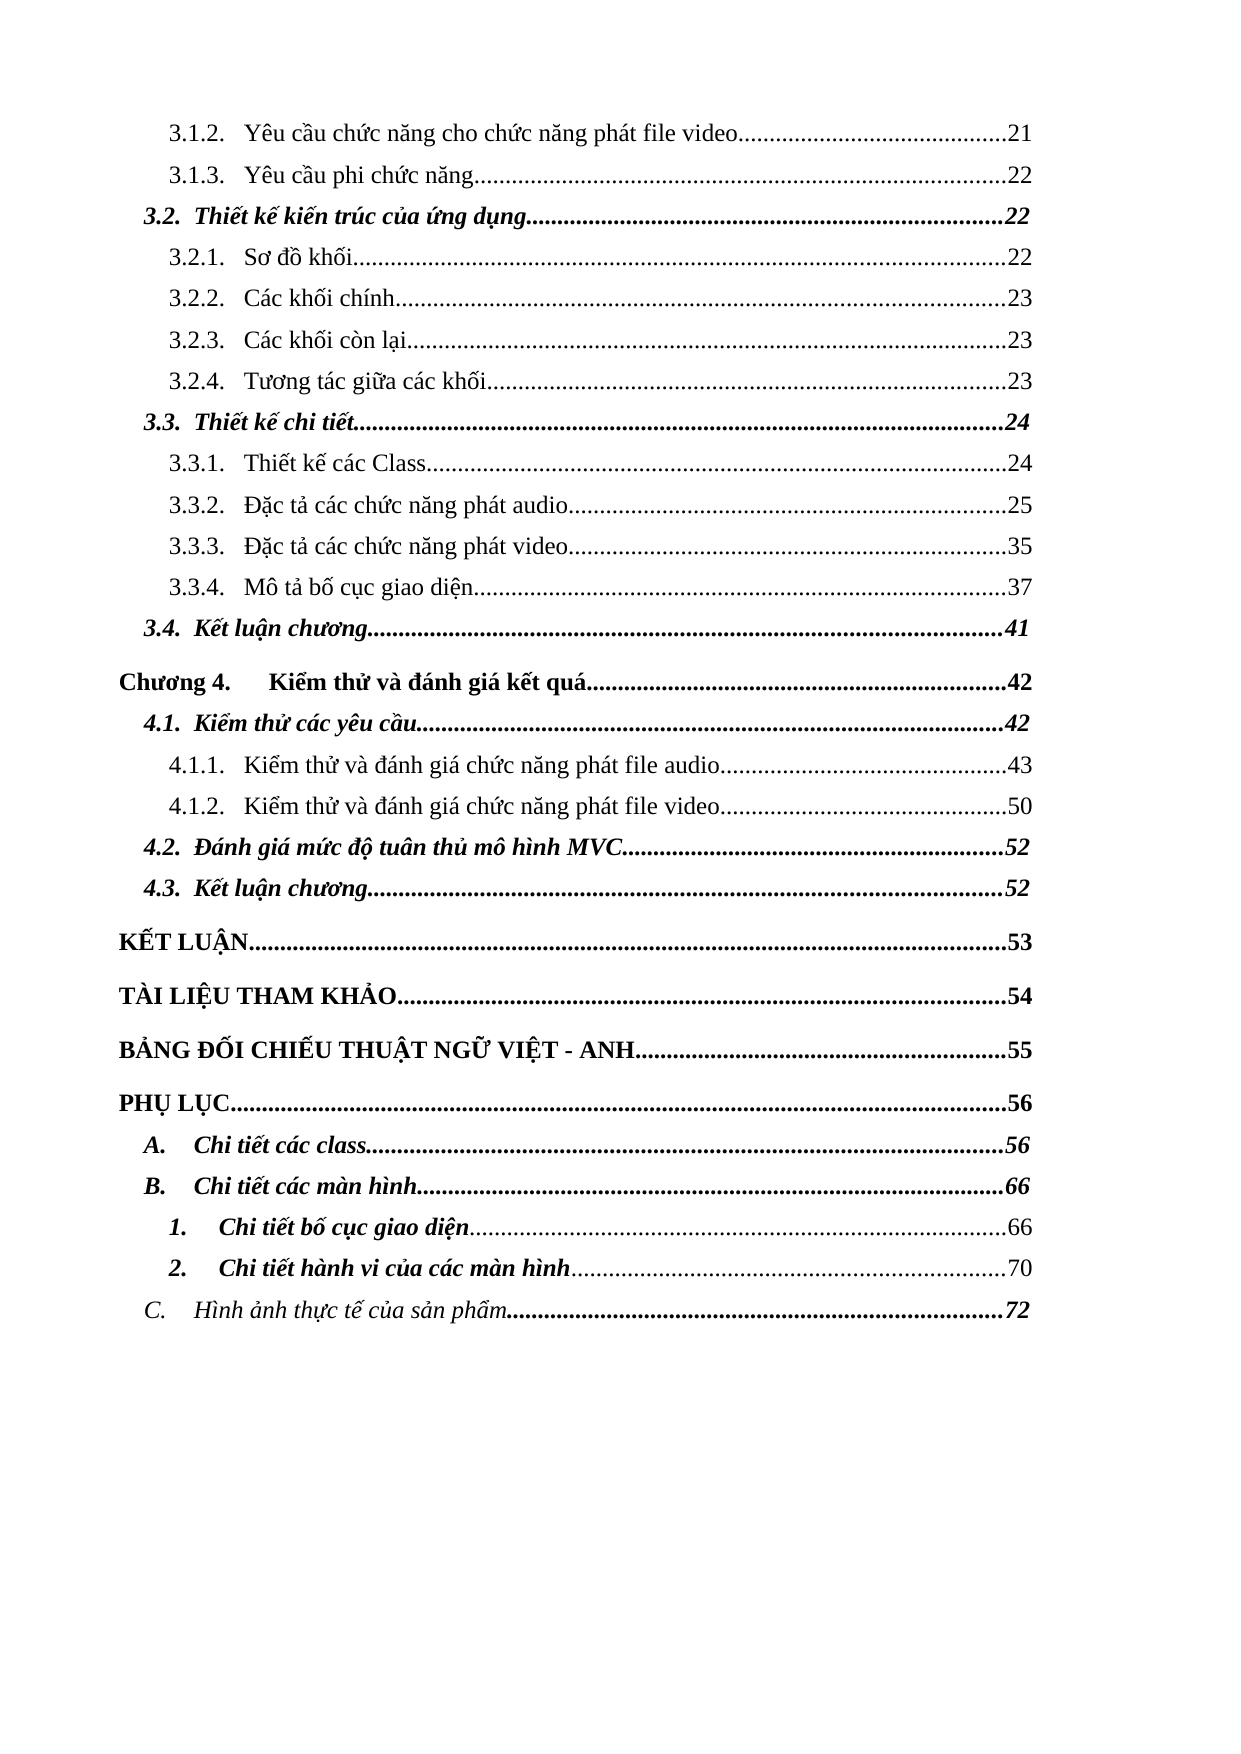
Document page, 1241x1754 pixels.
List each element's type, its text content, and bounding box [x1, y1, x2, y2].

text 3.3. Thiết kế chi tiết 24 [143, 407, 1063, 436]
text TÀI LIỆU THAM KHẢO 54 [118, 981, 1063, 1010]
text Chương 4. Kiểm thử và đánh giá kết quá 42 [118, 667, 1063, 696]
text 3.4. Kết luận chương 41 [143, 613, 1063, 642]
text A. Chi tiết các class 56 [143, 1130, 1063, 1158]
text 3.2.1. Sơ đồ khối 22 [168, 242, 1063, 271]
text 3.3.3. Đặc tả các chức năng phát video 35 [168, 531, 1063, 560]
text 4.1.2. Kiểm thử và đánh giá chức năng phát file video 50 [168, 791, 1063, 820]
text C. Hình ảnh thực tế của sản phẩm 72 [143, 1295, 1063, 1323]
text 4.3. Kết luận chương 52 [143, 873, 1063, 902]
text 3.2.4. Tương tác giữa các khối 23 [168, 366, 1063, 395]
text B. Chi tiết các màn hình 66 [143, 1171, 1063, 1200]
text 3.2. Thiết kế kiến trúc của ứng dụng 22 [143, 201, 1063, 230]
text BẢNG ĐỐI CHIẾU THUẬT NGỮ VIỆT - ANH 55 [118, 1035, 1063, 1063]
text 3.2.3. Các khối còn lại 23 [168, 325, 1063, 353]
text 3.3.2. Đặc tả các chức năng phát audio 25 [168, 490, 1063, 518]
text 3.2.2. Các khối chính 23 [168, 283, 1063, 312]
text 4.1. Kiểm thử các yêu cầu 42 [143, 708, 1063, 737]
text 3.3.4. Mô tả bố cục giao diện 37 [168, 572, 1063, 601]
text 3.3.1. Thiết kế các Class 24 [168, 448, 1063, 477]
text 4.1.1. Kiểm thử và đánh giá chức năng phát file audio 43 [168, 750, 1063, 778]
text 3.1.3. Yêu cầu phi chức năng 22 [168, 160, 1063, 188]
text PHỤ LỤC 56 [118, 1088, 1063, 1117]
text KẾT LUẬN 53 [118, 927, 1063, 956]
text 1. Chi tiết bố cục giao diện 66 [168, 1212, 1063, 1241]
text 2. Chi tiết hành vi của các màn hình 70 [168, 1253, 1063, 1282]
text 4.2. Đánh giá mức độ tuân thủ mô hình MVC 52 [143, 832, 1063, 861]
text 3.1.2. Yêu cầu chức năng cho chức năng phát file video 21 [168, 118, 1063, 147]
